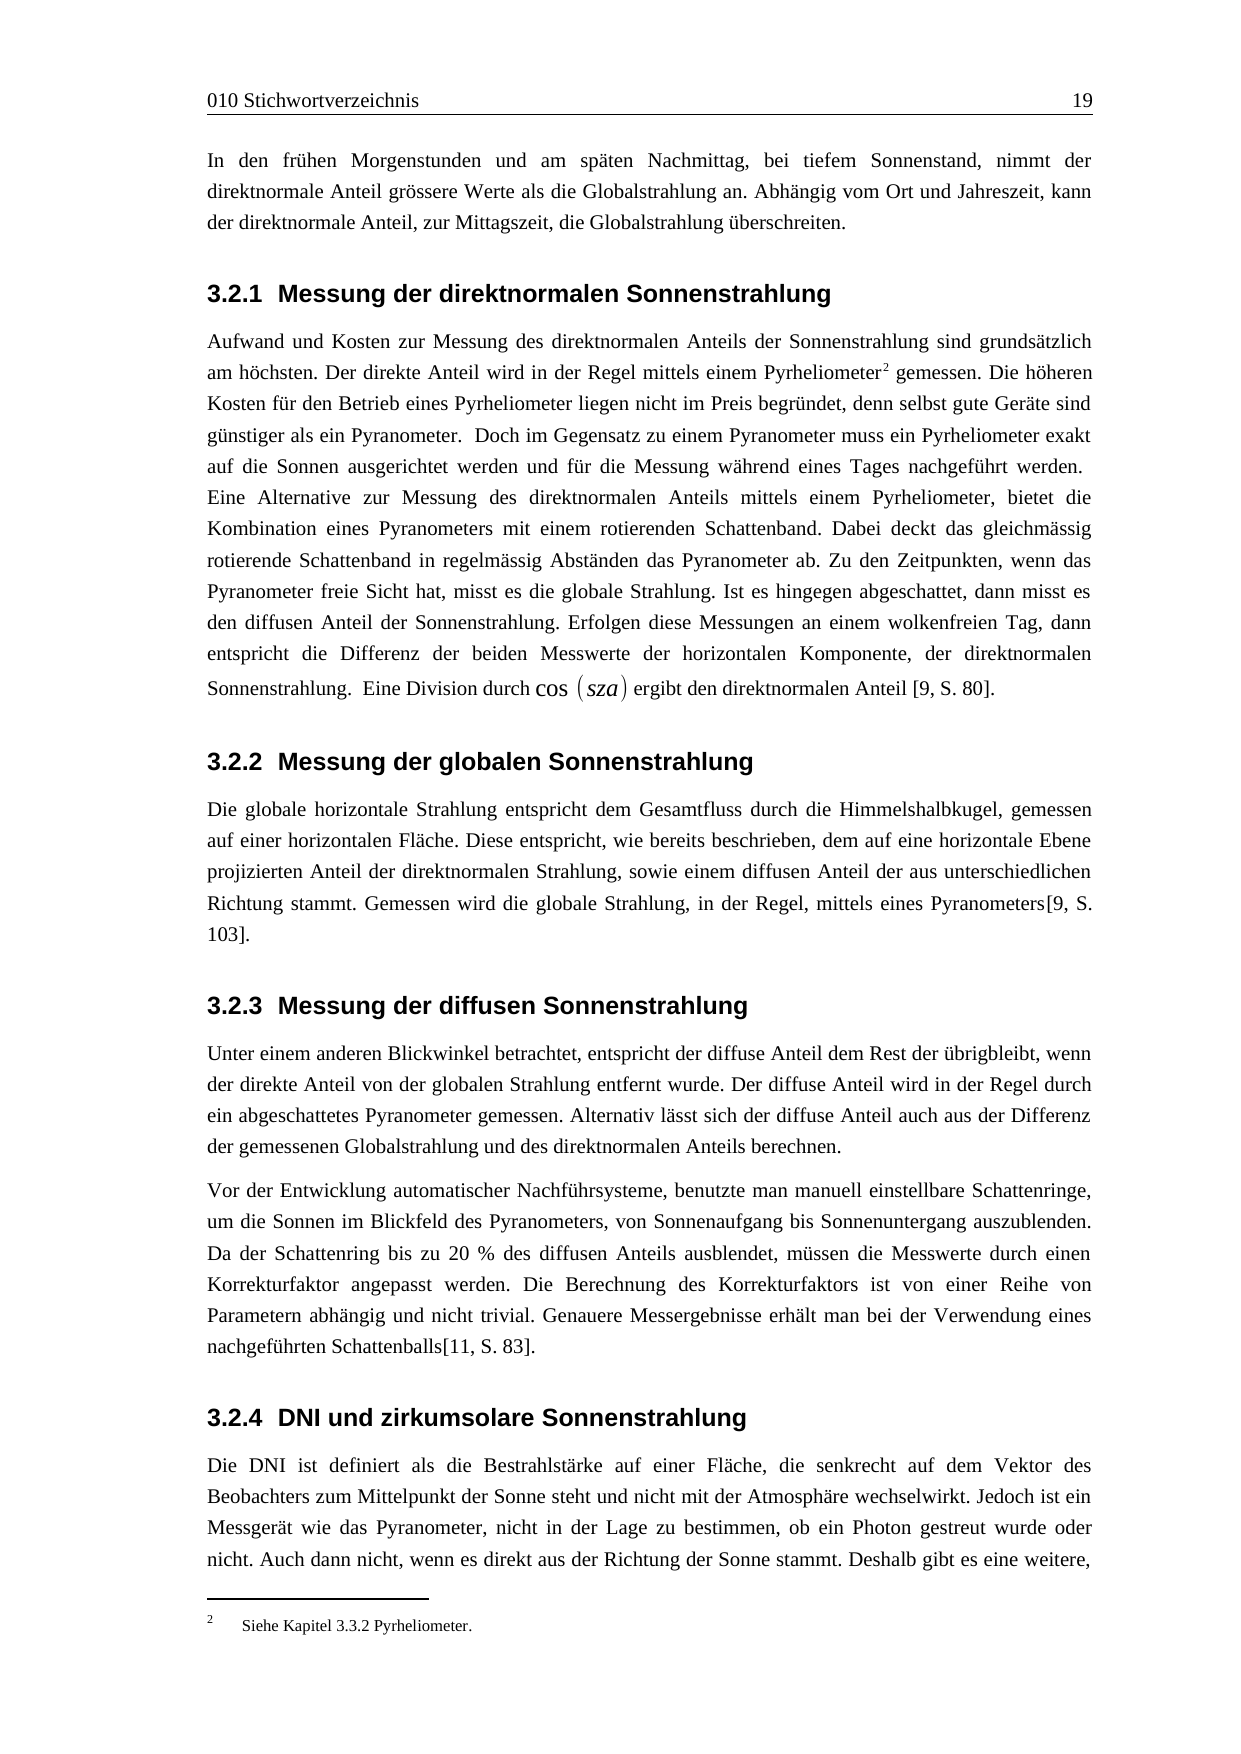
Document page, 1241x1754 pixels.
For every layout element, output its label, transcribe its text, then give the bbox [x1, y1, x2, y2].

text Die globale horizontale Strahlung entspricht dem Gesamtfluss durch die Himmelshalbkugel, gemessen auf einer horizontalen Fläche. Diese entspricht, wie bereits beschrieben, dem auf eine horizontale Ebene projizierten Anteil der direktnormalen Strahlung, sowie einem diffusen Anteil der aus unterschiedlichen Richtung stammt. Gemessen wird die globale Strahlung, in der Regel, mittels eines Pyranometers[9, S. 103]. [207, 797, 1093, 946]
text In den frühen Morgenstunden und am späten Nachmittag, bei tiefem Sonnenstand, nimmt der direktnormale Anteil grössere Werte als die Globalstrahlung an. Abhängig vom Ort und Jahreszeit, kann der direktnormale Anteil, zur Mittagszeit, die Globalstrahlung überschreiten. [207, 148, 1093, 234]
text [207, 1453, 1093, 1571]
text Unter einem anderen Blickwinkel betrachtet, entspricht der diffuse Anteil dem Rest der übrigbleibt, wenn der direkte Anteil von der globalen Strahlung entfernt wurde. Der diffuse Anteil wird in der Regel durch ein abgeschattetes Pyranometer gemessen. Alternativ lässt sich der diffuse Anteil auch aus der Differenz der gemessenen Globalstrahlung und des direktnormalen Anteils berechnen. [207, 1041, 1093, 1158]
text Vor der Entwicklung automatischer Nachführsysteme, benutzte man manuell einstellbare Schattenringe, um die Sonnen im Blickfeld des Pyranometers, von Sonnenaufgang bis Sonnenuntergang auszublenden. Da der Schattenring bis zu 20 % des diffusen Anteils ausblendet, müssen die Messwerte durch einen Korrekturfaktor angepasst werden. Die Berechnung des Korrekturfaktors ist von einer Reihe von Parametern abhängig und nicht trivial. Genauere Messergebnisse erhält man bei der Verwendung eines nachgeführten Schattenballs[11, S. 83]. [207, 1178, 1093, 1358]
text Aufwand und Kosten zur Messung des direktnormalen Anteils der Sonnenstrahlung sind grundsätzlich am höchsten. Der direkte Anteil wird in der Regel mittels einem Pyrheliometer gemessen. Die höheren Kosten für den Betrieb eines Pyrheliometer liegen nicht im Preis begründet, denn selbst gute Geräte sind günstiger als ein Pyranometer. Doch im Gegensatz zu einem Pyranometer muss ein Pyrheliometer exakt auf die Sonnen ausgerichtet werden und für die Messung während eines Tages nachgeführt werden. Eine Alternative zur Messung des direktnormalen Anteils mittels einem Pyrheliometer, bietet die Kombination eines Pyranometers mit einem rotierenden Schattenband. Dabei deckt das gleichmässig rotierende Schattenband in regelmässig Abständen das Pyranometer ab. Zu den Zeitpunkten, wenn das Pyranometer freie Sicht hat, misst es die globale Strahlung. Ist es hingegen abgeschattet, dann misst es den diffusen Anteil der Sonnenstrahlung. Erfolgen diese Messungen an einem wolkenfreien Tag, dann entspricht die Differenz der beiden Messwerte der horizontalen Komponente, der direktnormalen Sonnenstrahlung. Eine Division durch ergibt den direktnormalen Anteil [9, S. 80]. [207, 329, 1093, 702]
subtitle Messung der direktnormalen Sonnenstrahlung [207, 279, 1093, 308]
subtitle DNI und zirkumsolare Sonnenstrahlung [207, 1403, 1093, 1432]
subtitle Messung der globalen Sonnenstrahlung [207, 747, 1093, 776]
subtitle Messung der diffusen Sonnenstrahlung [207, 991, 1093, 1019]
